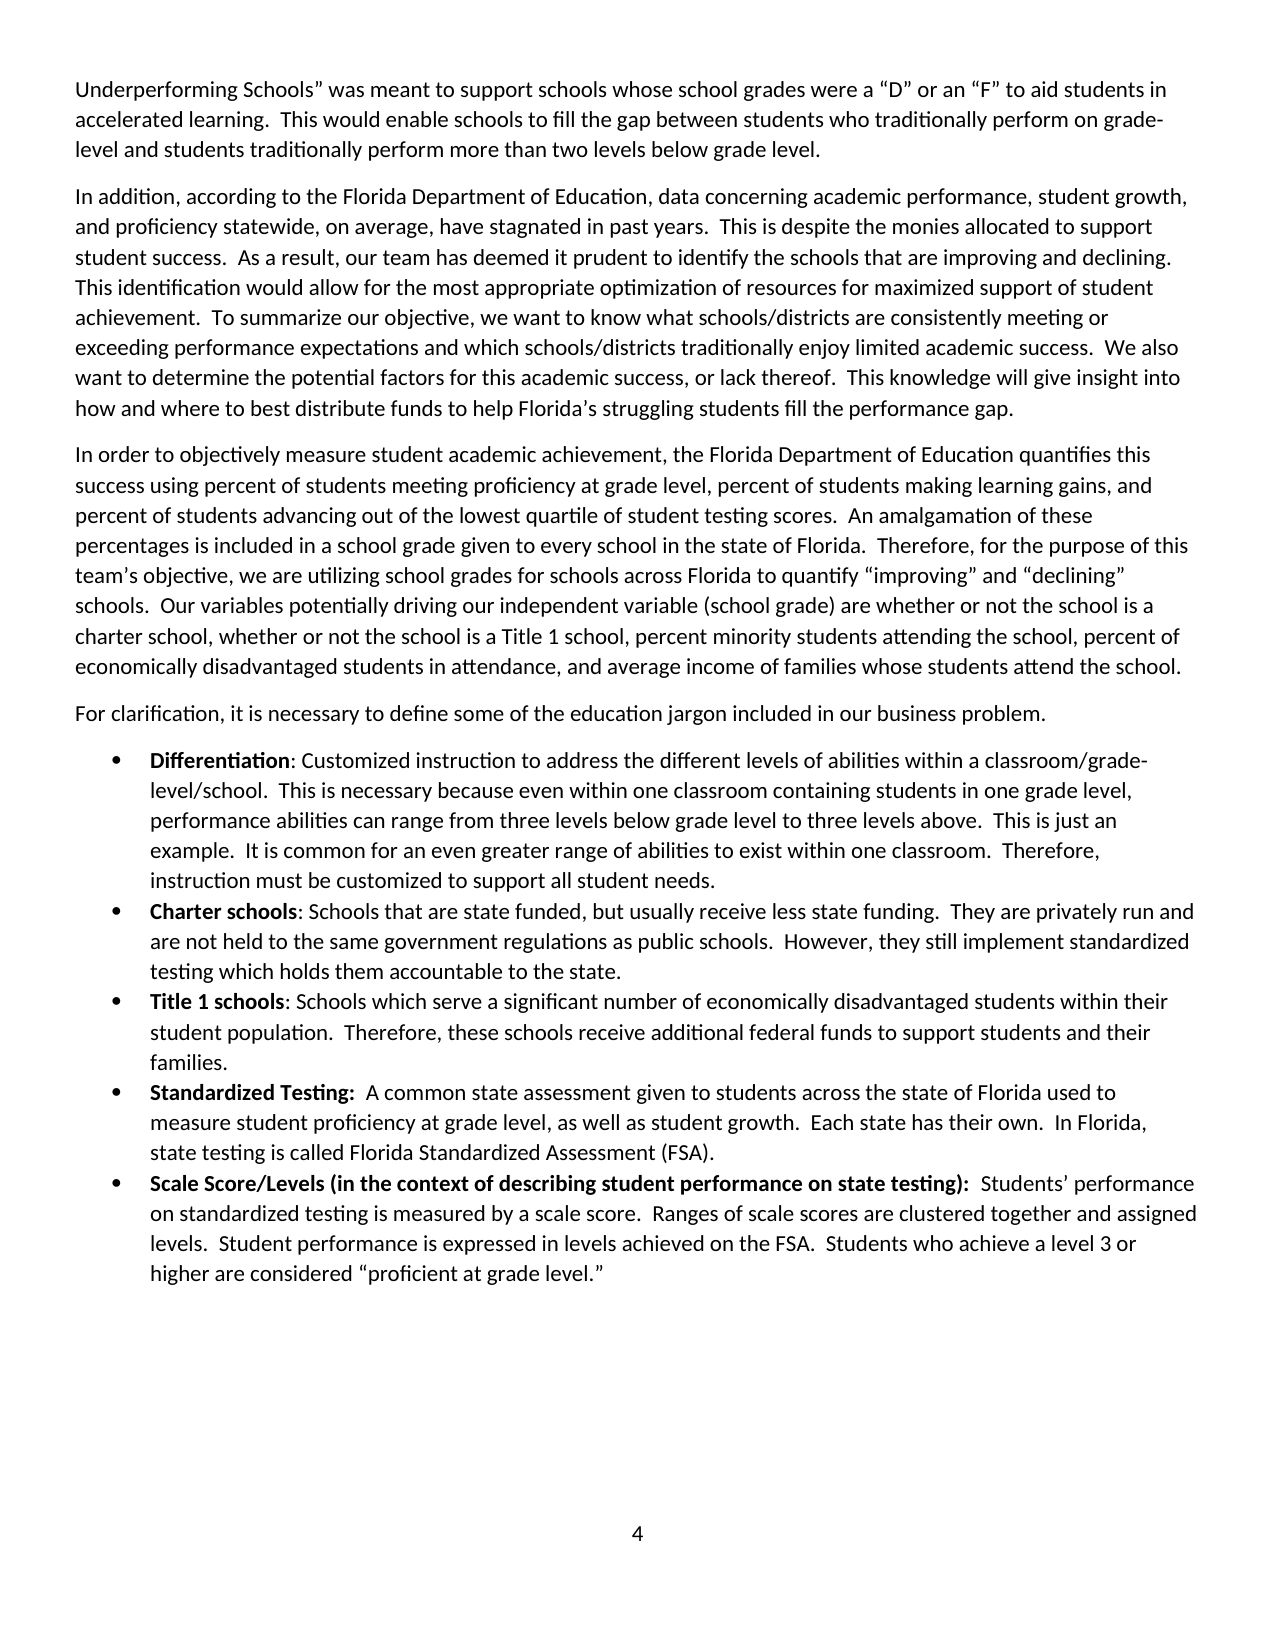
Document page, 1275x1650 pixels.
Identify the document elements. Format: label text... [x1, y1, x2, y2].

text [75, 75, 1200, 163]
text In addition, according to the Florida Department of Education, data concerning academic performance, student growth, and proficiency statewide, on average, have stagnated in past years. This is despite the monies allocated to support student success. As a result, our team has deemed it prudent to identify the schools that are improving and declining. This identification would allow for the most appropriate optimization of resources for maximized support of student achievement. To summarize our objective, we want to know what schools/districts are consistently meeting or exceeding performance expectations and which schools/districts traditionally enjoy limited academic success. We also want to determine the potential factors for this academic success, or lack thereof. This knowledge will give insight into how and where to best distribute funds to help Florida’s struggling students fill the performance gap. [75, 182, 1200, 422]
text For clarification, it is necessary to define some of the education jargon included in our business problem. [75, 699, 1200, 727]
list Charter schools: Schools that are state funded, but usually receive less state funding. They are privately run and are not held to the same government regulations as public schools. However, they still implement standardized testing which holds them accountable to the state. [112, 897, 1200, 985]
list Differentiation: Customized instruction to address the different levels of abilities within a classroom/grade-level/school. This is necessary because even within one classroom containing students in one grade level, performance abilities can range from three levels below grade level to three levels above. This is just an example. It is common for an even greater range of abilities to exist within one classroom. Therefore, instruction must be customized to support all student needs. [112, 746, 1200, 895]
list Title 1 schools: Schools which serve a significant number of economically disadvantaged students within their student population. Therefore, these schools receive additional federal funds to support students and their families. [112, 987, 1200, 1076]
list Scale Score/Levels (in the context of describing student performance on state testing): Students’ performance on standardized testing is measured by a scale score. Ranges of scale scores are clustered together and assigned levels. Student performance is expressed in levels achieved on the FSA. Students who achieve a level 3 or higher are considered “proficient at grade level.” [112, 1169, 1200, 1287]
list Standardized Testing: A common state assessment given to students across the state of Florida used to measure student proficiency at grade level, as well as student growth. Each state has their own. In Florida, state testing is called Florida Standardized Assessment (FSA). [112, 1078, 1200, 1167]
text In order to objectively measure student academic achievement, the Florida Department of Education quantifies this success using percent of students meeting proficiency at grade level, percent of students making learning gains, and percent of students advancing out of the lowest quartile of student testing scores. An amalgamation of these percentages is included in a school grade given to every school in the state of Florida. Therefore, for the purpose of this team’s objective, we are utilizing school grades for schools across Florida to quantify “improving” and “declining” schools. Our variables potentially driving our independent variable (school grade) are whether or not the school is a charter school, whether or not the school is a Title 1 school, percent minority students attending the school, percent of economically disadvantaged students in attendance, and average income of families whose students attend the school. [75, 441, 1200, 680]
